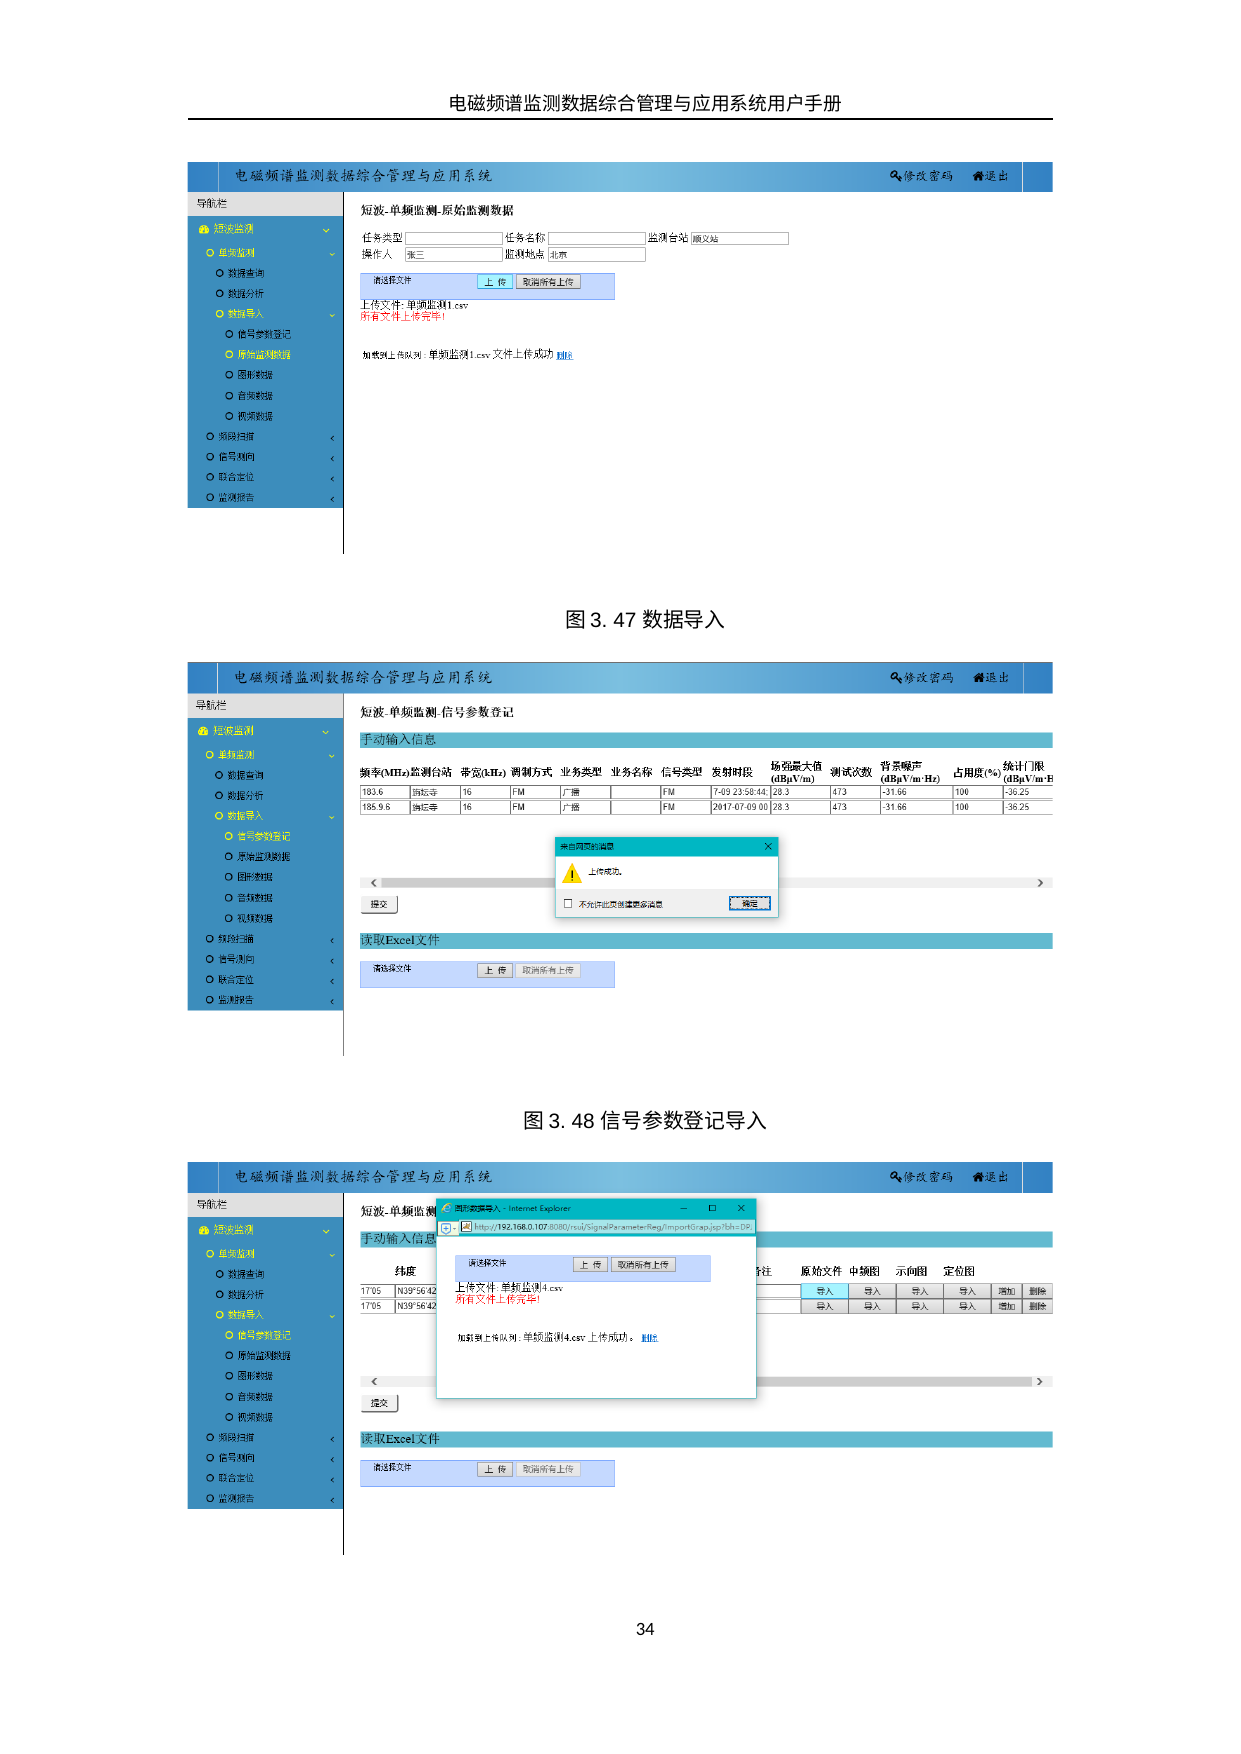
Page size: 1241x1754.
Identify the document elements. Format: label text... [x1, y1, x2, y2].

picture [187, 162, 1053, 554]
text 图3. 48 信号参数登记导入 [187, 1103, 1053, 1135]
text 图3. 47 数据导入 [187, 602, 1053, 635]
picture [187, 662, 1053, 1056]
picture [187, 1162, 1053, 1555]
